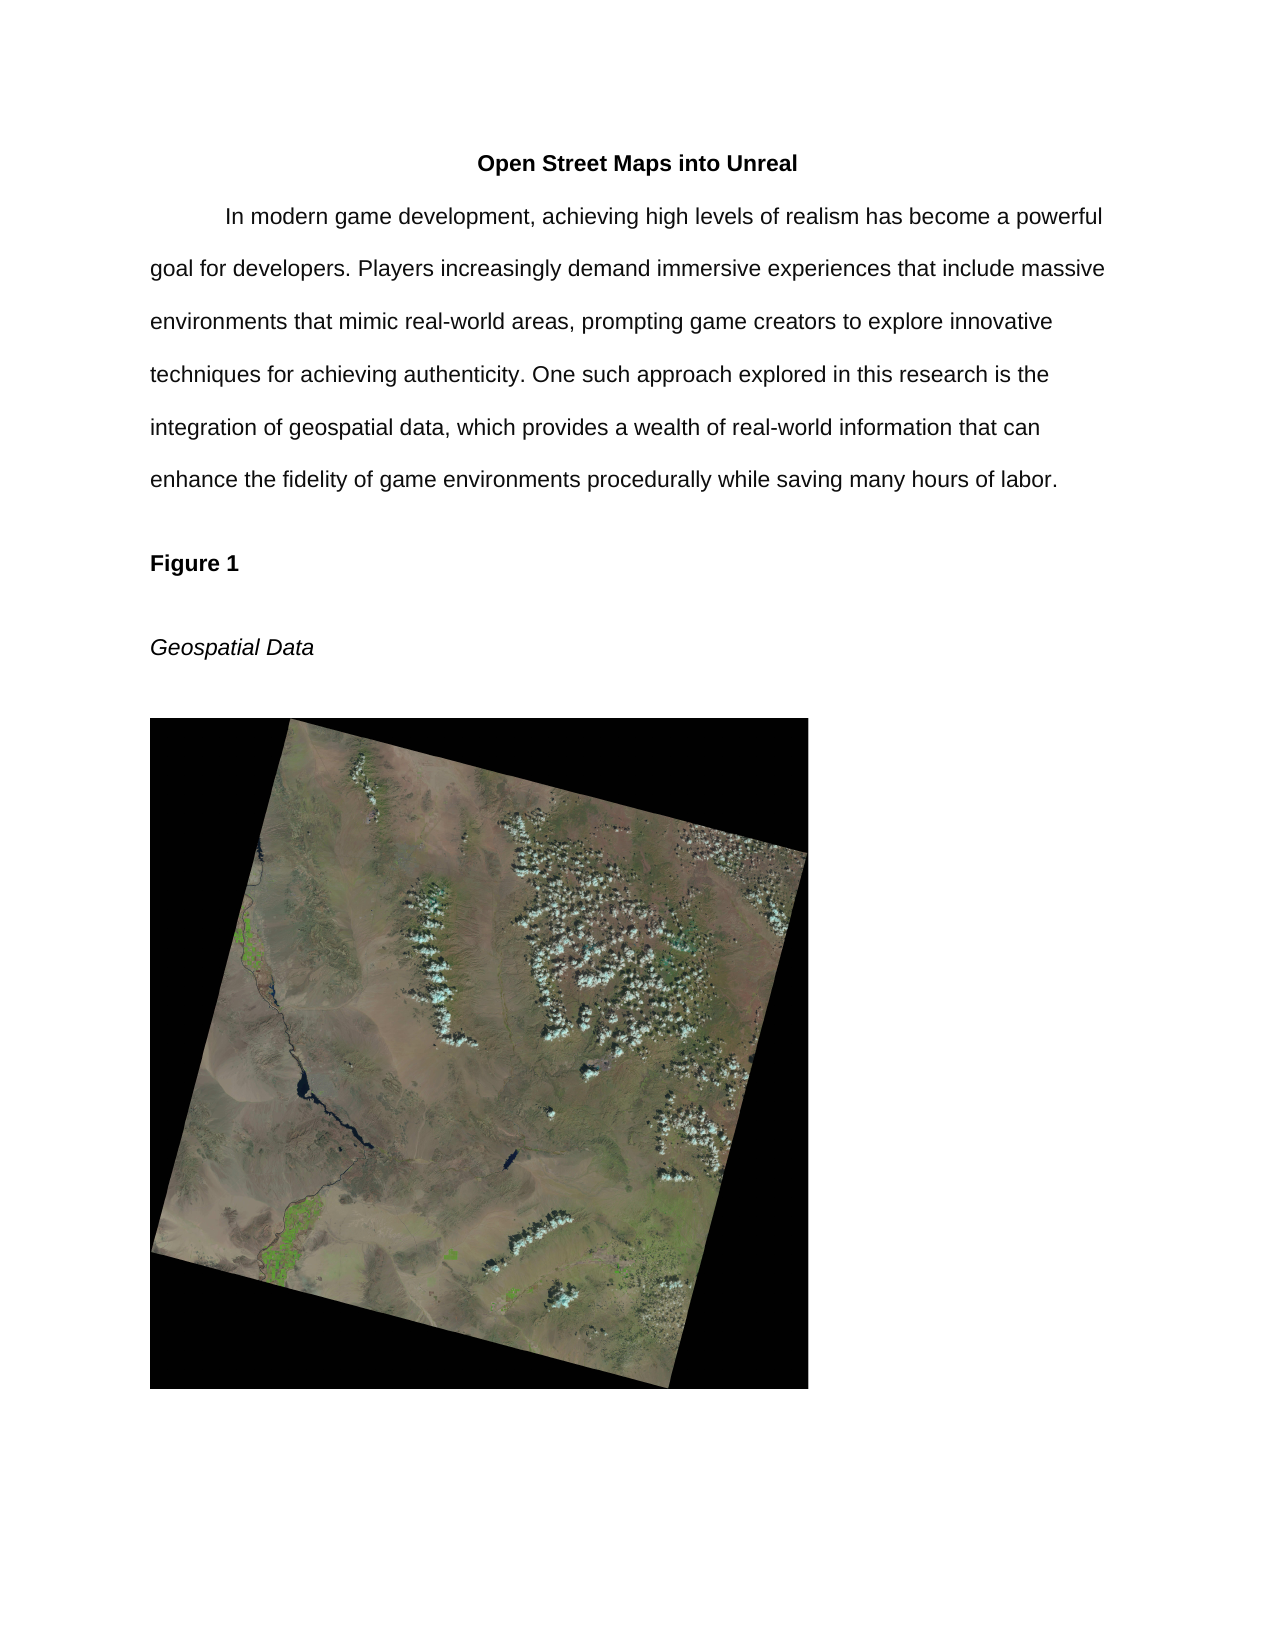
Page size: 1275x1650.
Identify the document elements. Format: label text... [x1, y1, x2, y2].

text In modern game development, achieving high levels of realism has become a powerful goal for developers. Players increasingly demand immersive experiences that include massive environments that mimic real-world areas, prompting game creators to explore innovative techniques for achieving authenticity. One such approach explored in this research is the integration of geospatial data, which provides a wealth of real-world information that can enhance the fidelity of game environments procedurally while saving many hours of labor. [150, 203, 1125, 493]
text Figure 1 [150, 550, 1125, 577]
picture [150, 718, 809, 1389]
text Open Street Maps into Unreal [150, 150, 1125, 176]
text Geospatial Data [150, 634, 1125, 661]
